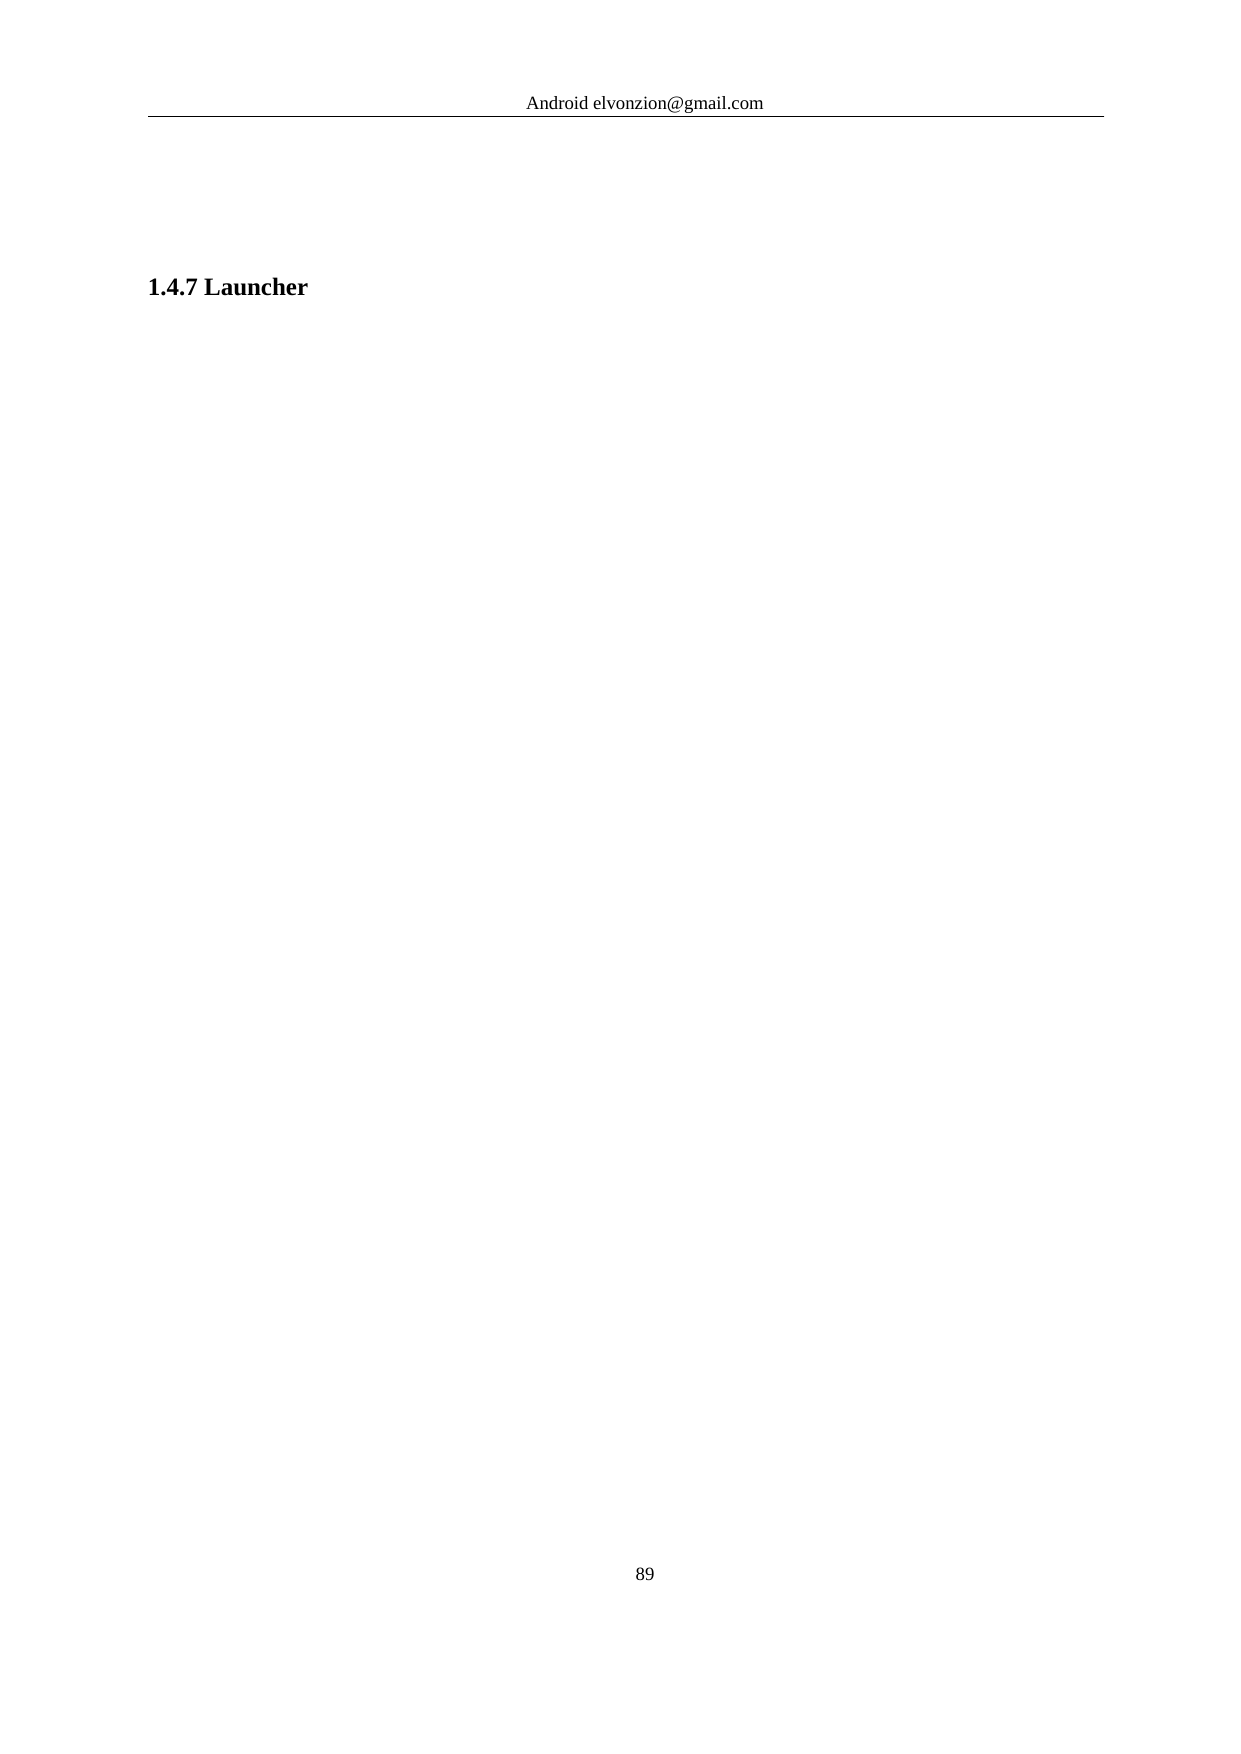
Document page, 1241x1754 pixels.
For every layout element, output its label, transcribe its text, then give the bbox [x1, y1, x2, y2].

subtitle Launcher [148, 269, 1104, 303]
